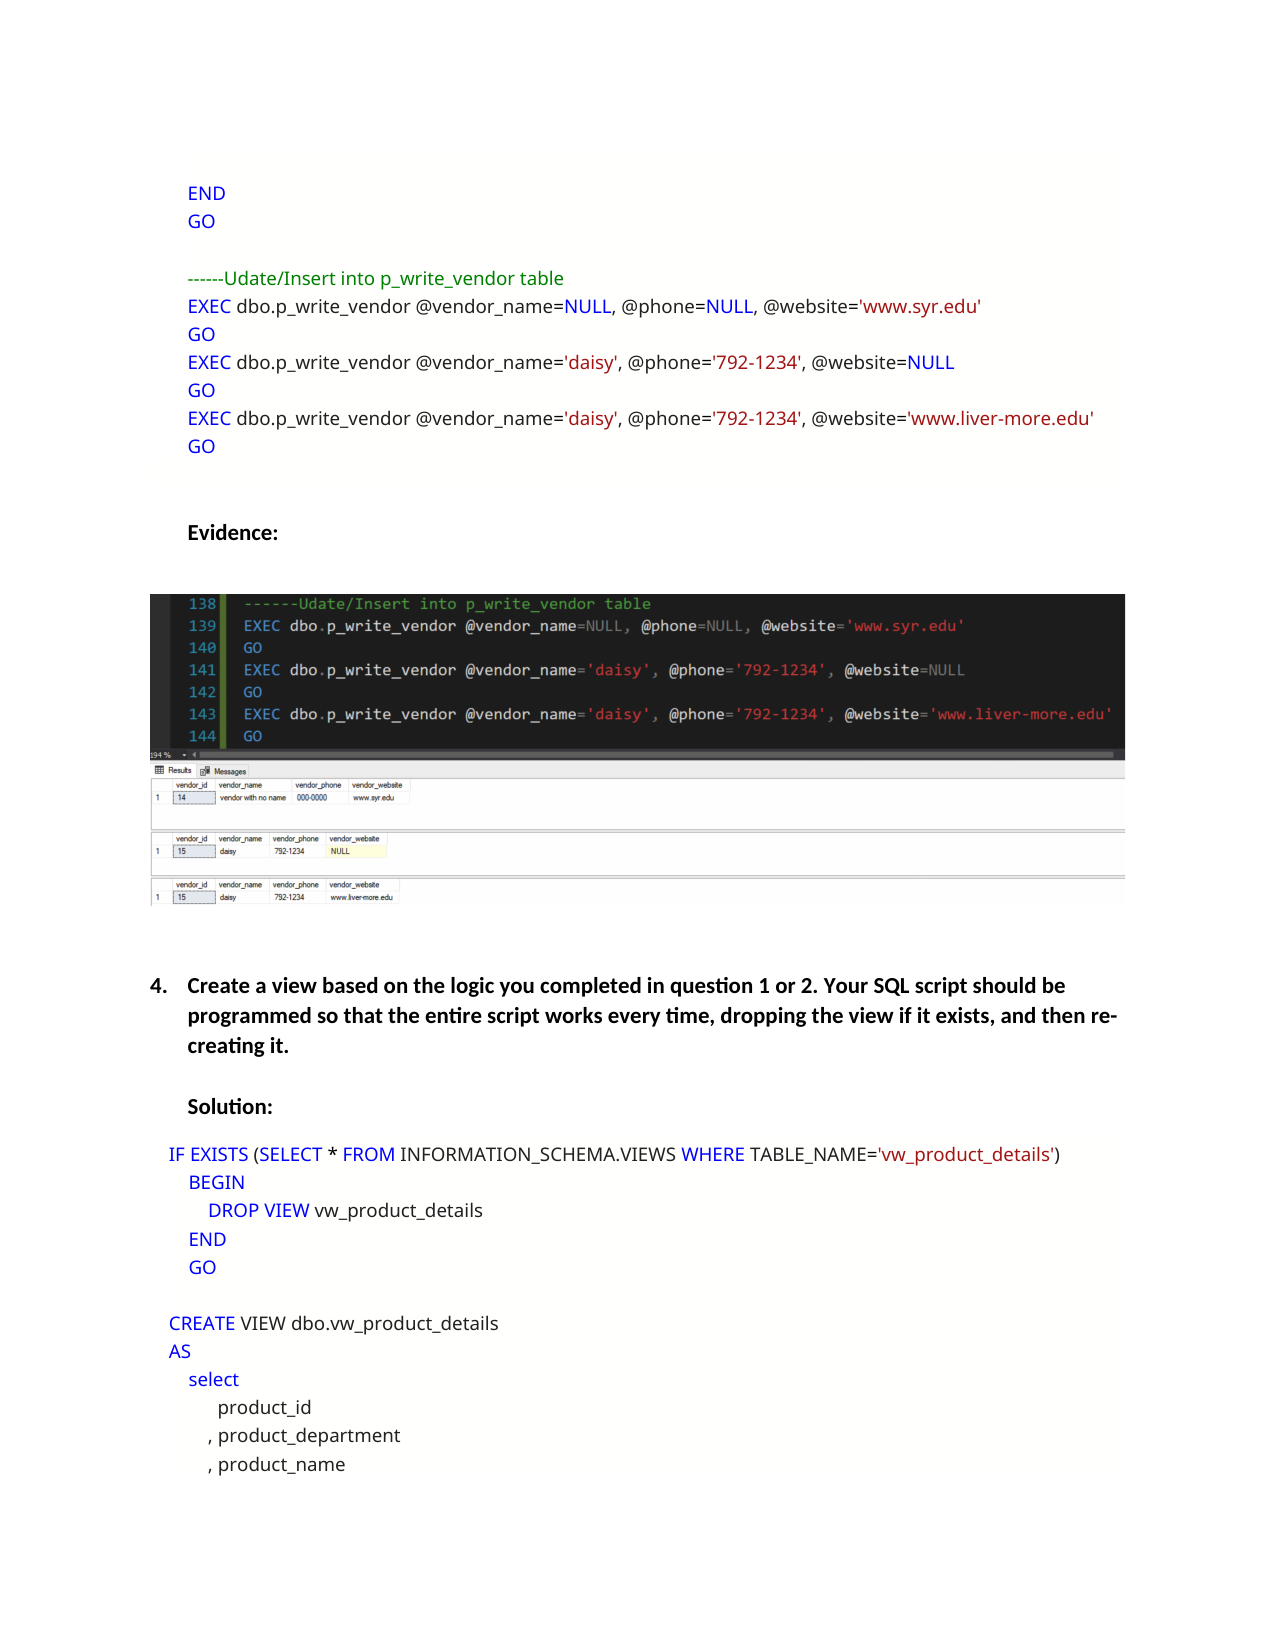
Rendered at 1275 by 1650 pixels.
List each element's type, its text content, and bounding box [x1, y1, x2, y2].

text , product_department [169, 1420, 1125, 1448]
text IF EXISTS (SELECT * FROM INFORMATION_SCHEMA.VIEWS WHERE TABLE_NAME='vw_product_details') [169, 1139, 1125, 1167]
text GO [187, 375, 1125, 403]
text EXEC dbo.p_write_vendor @vendor_name=NULL, @phone=NULL, @website='www.syr.edu' [187, 291, 1125, 319]
text GO [169, 1251, 1125, 1279]
text DROP VIEW vw_product_details [169, 1195, 1125, 1223]
text select [169, 1364, 1125, 1392]
picture [150, 594, 1125, 906]
text EXEC dbo.p_write_vendor @vendor_name='daisy', @phone='792-1234', @website='www.liver-more.edu' [187, 403, 1125, 431]
text product_id [169, 1392, 1125, 1420]
text GO [187, 431, 1125, 459]
text ------Udate/Insert into p_write_vendor table [187, 262, 1125, 291]
text CREATE VIEW dbo.vw_product_details [169, 1308, 1125, 1336]
list Create a view based on the logic you completed in question 1 or 2. Your SQL script should be programmed so that the entire script works every time, dropping the view if it exists, and then re-creating it. [150, 971, 1125, 1060]
list Solution: [187, 1092, 1125, 1120]
list Evidence: [187, 518, 1125, 546]
text END [169, 1223, 1125, 1251]
text , product_name [169, 1448, 1125, 1476]
text AS [169, 1336, 1125, 1364]
text END [187, 178, 1125, 206]
text BEGIN [169, 1167, 1125, 1195]
text GO [187, 319, 1125, 347]
text GO [187, 206, 1125, 234]
text EXEC dbo.p_write_vendor @vendor_name='daisy', @phone='792-1234', @website=NULL [187, 347, 1125, 375]
